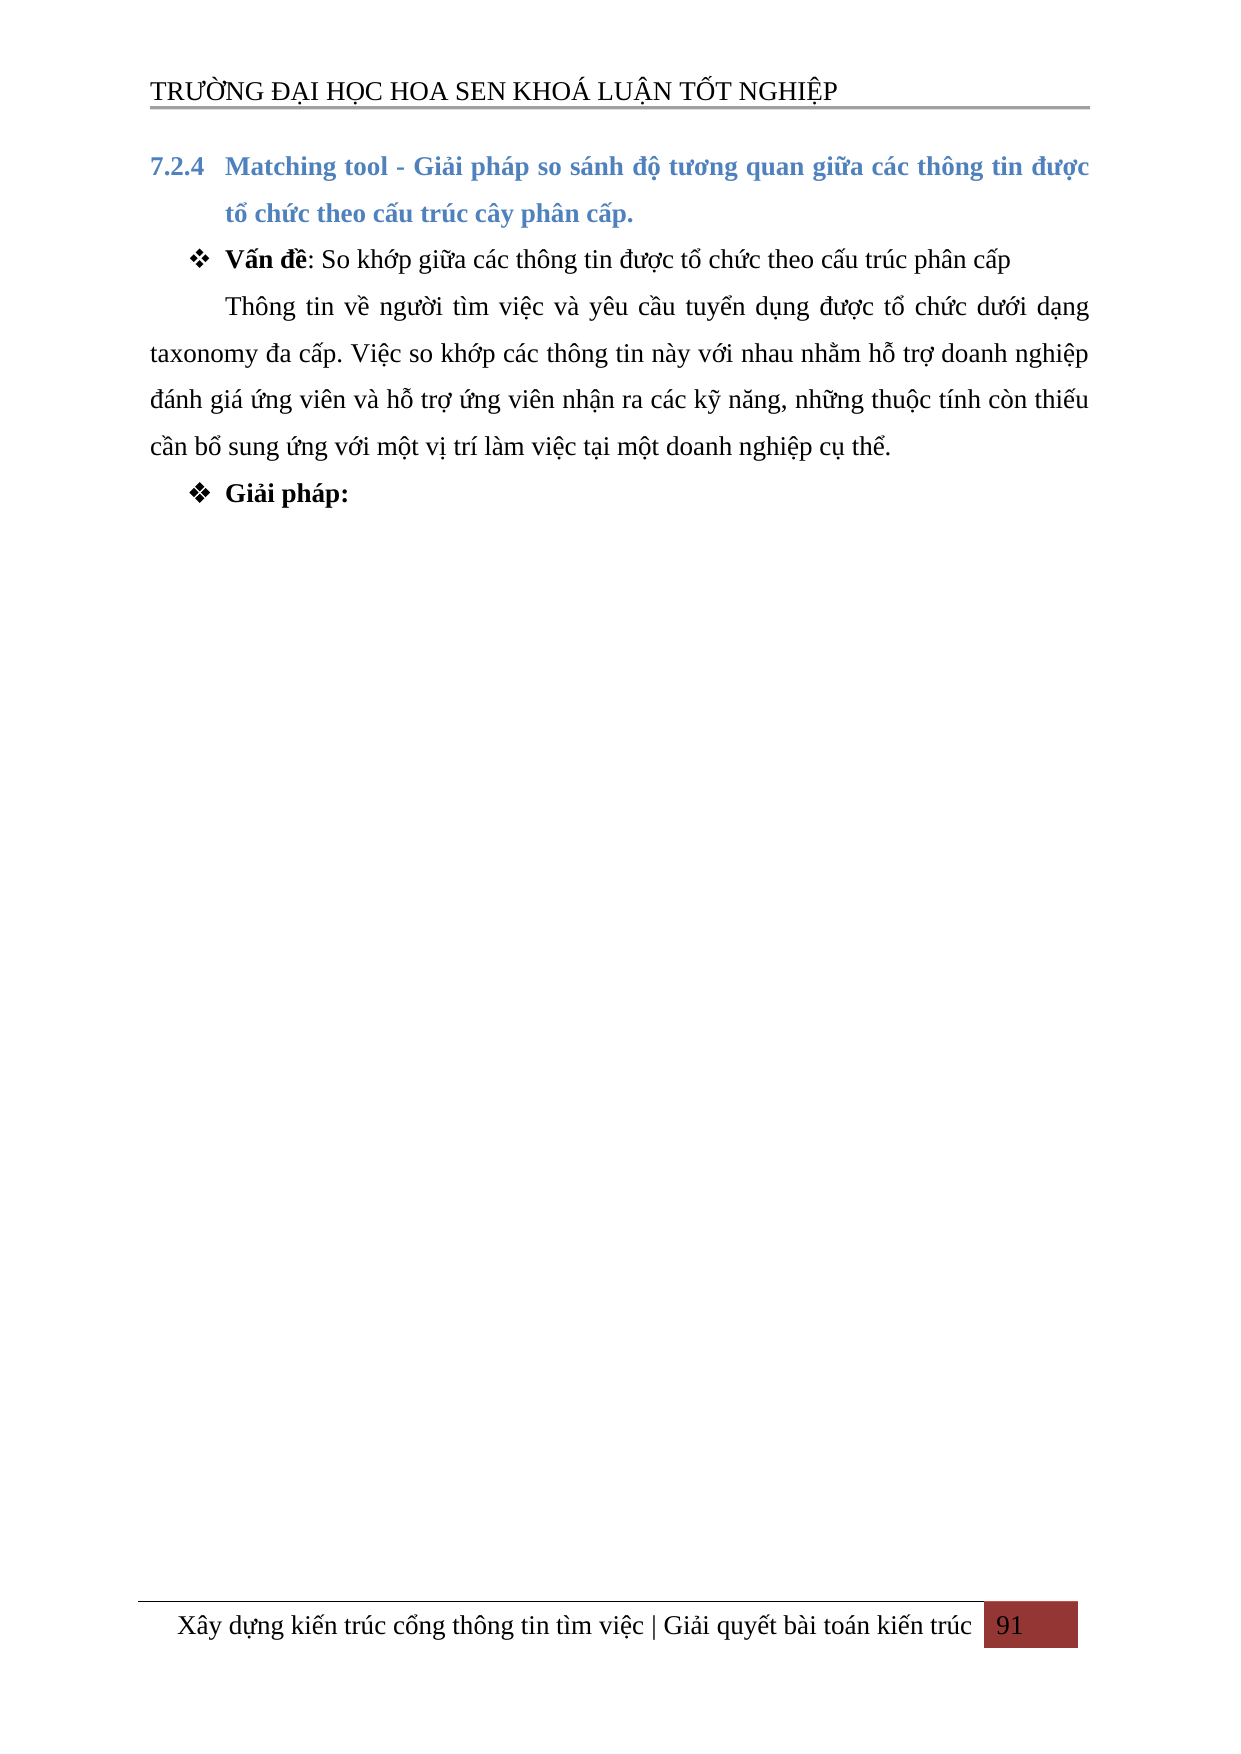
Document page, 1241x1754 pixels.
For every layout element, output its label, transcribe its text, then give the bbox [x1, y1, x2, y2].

subtitle Matching tool - Giải pháp so sánh độ tương quan giữa các thông tin được tổ chức theo cấu trúc cây phân cấp. [150, 150, 1090, 228]
list Giải pháp: [187, 477, 1090, 508]
text Thông tin về người tìm việc và yêu cầu tuyển dụng được tổ chức dưới dạng taxonomy đa cấp. Việc so khớp các thông tin này với nhau nhằm hỗ trợ doanh nghiệp đánh giá ứng viên và hỗ trợ ứng viên nhận ra các kỹ năng, những thuộc tính còn thiếu cần bổ sung ứng với một vị trí làm việc tại một doanh nghiệp cụ thể. [150, 290, 1090, 461]
list Vấn đề: So khớp giữa các thông tin được tổ chức theo cấu trúc phân cấp [187, 243, 1090, 274]
